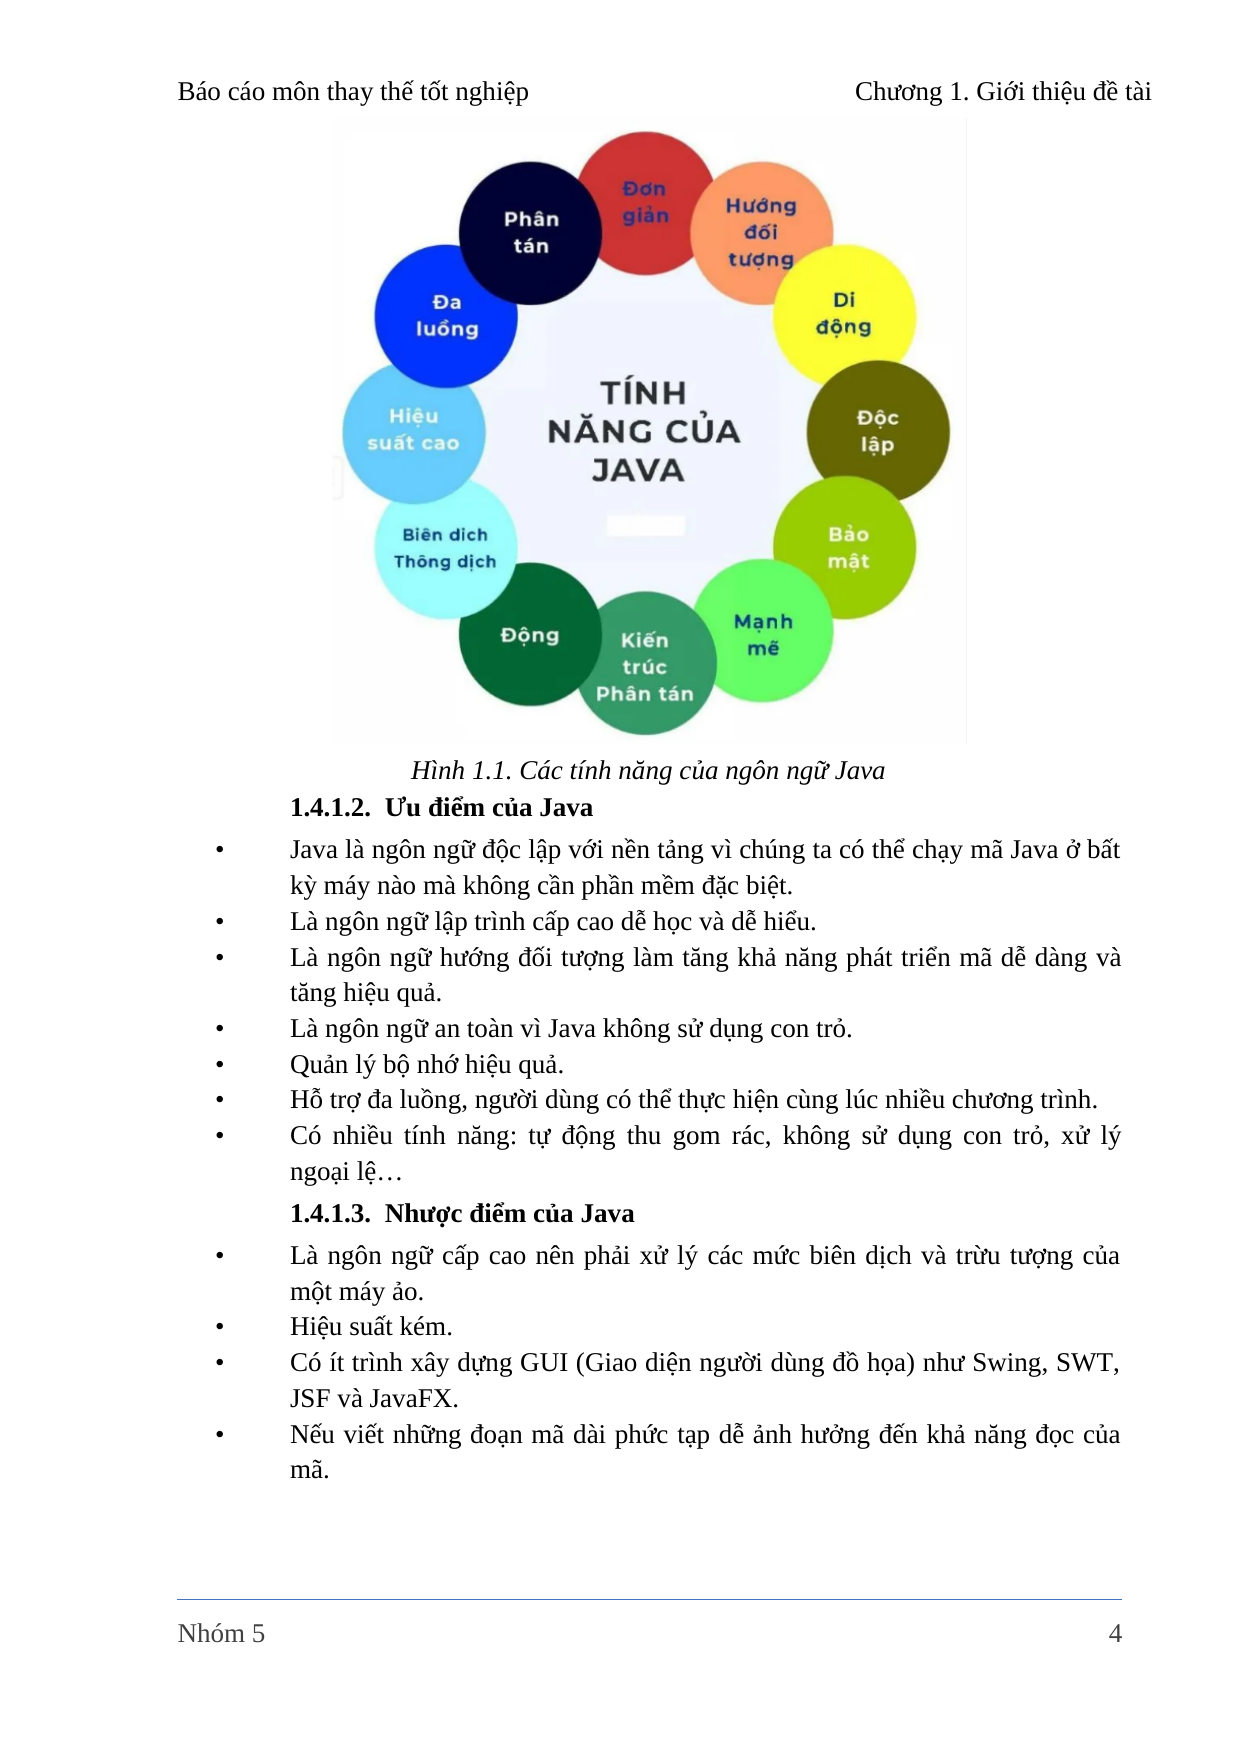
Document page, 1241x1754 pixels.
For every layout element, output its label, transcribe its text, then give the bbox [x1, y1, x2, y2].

list Là ngôn ngữ cấp cao nên phải xử lý các mức biên dịch và trừu tượng của một máy ảo. [215, 1239, 1122, 1306]
list Là ngôn ngữ an toàn vì Java không sử dụng con trỏ. [215, 1012, 1122, 1043]
text Hình 1.1. Các tính năng của ngôn ngữ Java [177, 754, 1122, 785]
subtitle Ưu điểm của Java [290, 792, 1122, 823]
list Nếu viết những đoạn mã dài phức tạp dễ ảnh hưởng đến khả năng đọc của mã. [215, 1418, 1122, 1484]
list Hỗ trợ đa luồng, người dùng có thể thực hiện cùng lúc nhiều chương trình. [215, 1084, 1122, 1115]
list Có ít trình xây dựng GUI (Giao diện người dùng đồ họa) như Swing, SWT, JSF và JavaFX. [215, 1346, 1122, 1413]
list Là ngôn ngữ lập trình cấp cao dễ học và dễ hiểu. [215, 905, 1122, 936]
list Java là ngôn ngữ độc lập với nền tảng vì chúng ta có thể chạy mã Java ở bất kỳ máy nào mà không cần phần mềm đặc biệt. [215, 833, 1122, 900]
subtitle Nhược điểm của Java [290, 1197, 1122, 1228]
list Là ngôn ngữ hướng đối tượng làm tăng khả năng phát triển mã dễ dàng và tăng hiệu quả. [215, 941, 1122, 1008]
list Hiệu suất kém. [215, 1311, 1122, 1342]
picture [332, 118, 967, 744]
list Quản lý bộ nhớ hiệu quả. [215, 1048, 1122, 1079]
list Có nhiều tính năng: tự động thu gom rác, không sử dụng con trỏ, xử lý ngoại lệ… [215, 1119, 1122, 1186]
